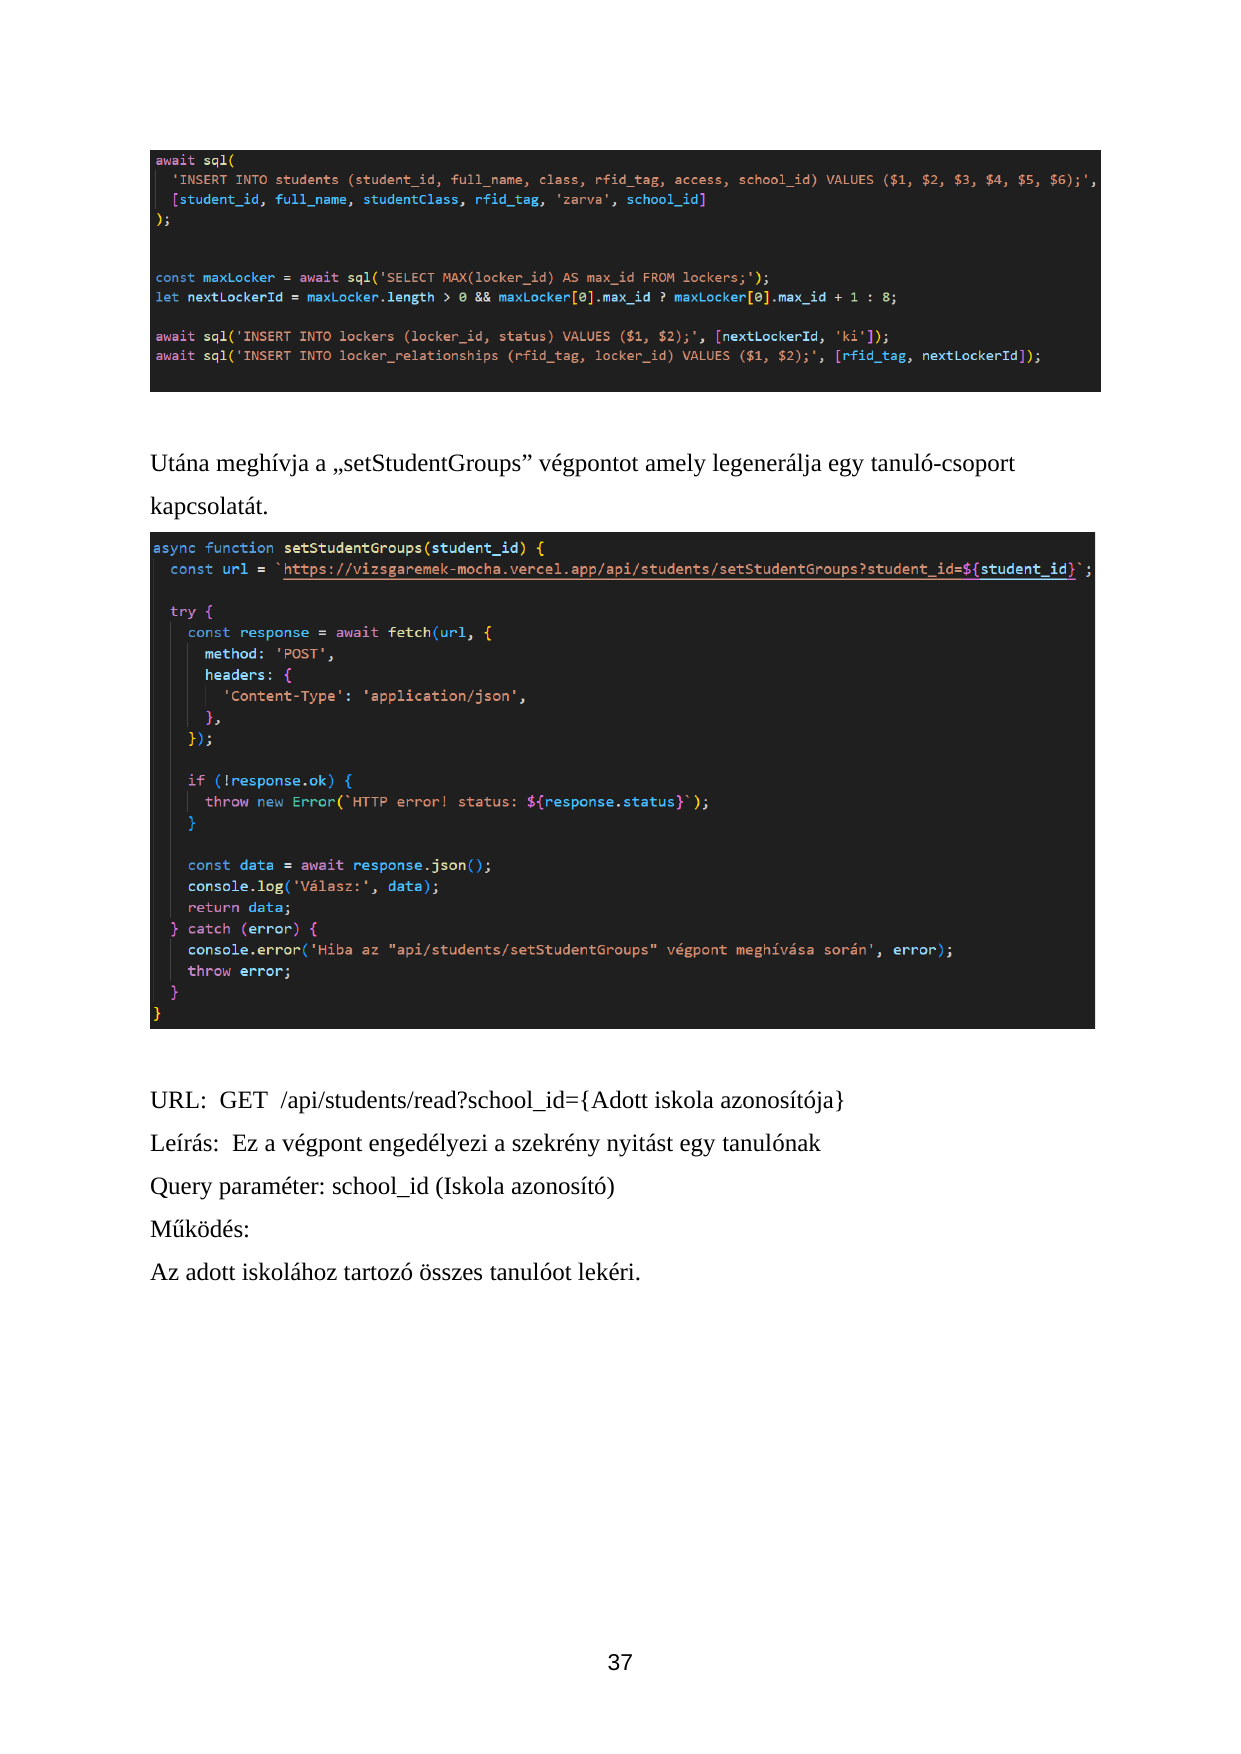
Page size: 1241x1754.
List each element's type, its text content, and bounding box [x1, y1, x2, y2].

text Query paraméter: school_id (Iskola azonosító) [150, 1171, 1090, 1200]
text Az adott iskolához tartozó összes tanulóot lekéri. [150, 1257, 1090, 1286]
text Utána meghívja a „setStudentGroups” végpontot amely legenerálja egy tanuló-csoport kapcsolatát. [150, 448, 1090, 532]
text URL: GET /api/students/read?school_id={Adott iskola azonosítója} [150, 1085, 1090, 1113]
text Leírás: Ez a végpont engedélyezi a szekrény nyitást egy tanulónak [150, 1128, 1090, 1157]
picture [150, 150, 1101, 392]
text Működés: [150, 1214, 1090, 1243]
picture [150, 532, 1096, 1029]
